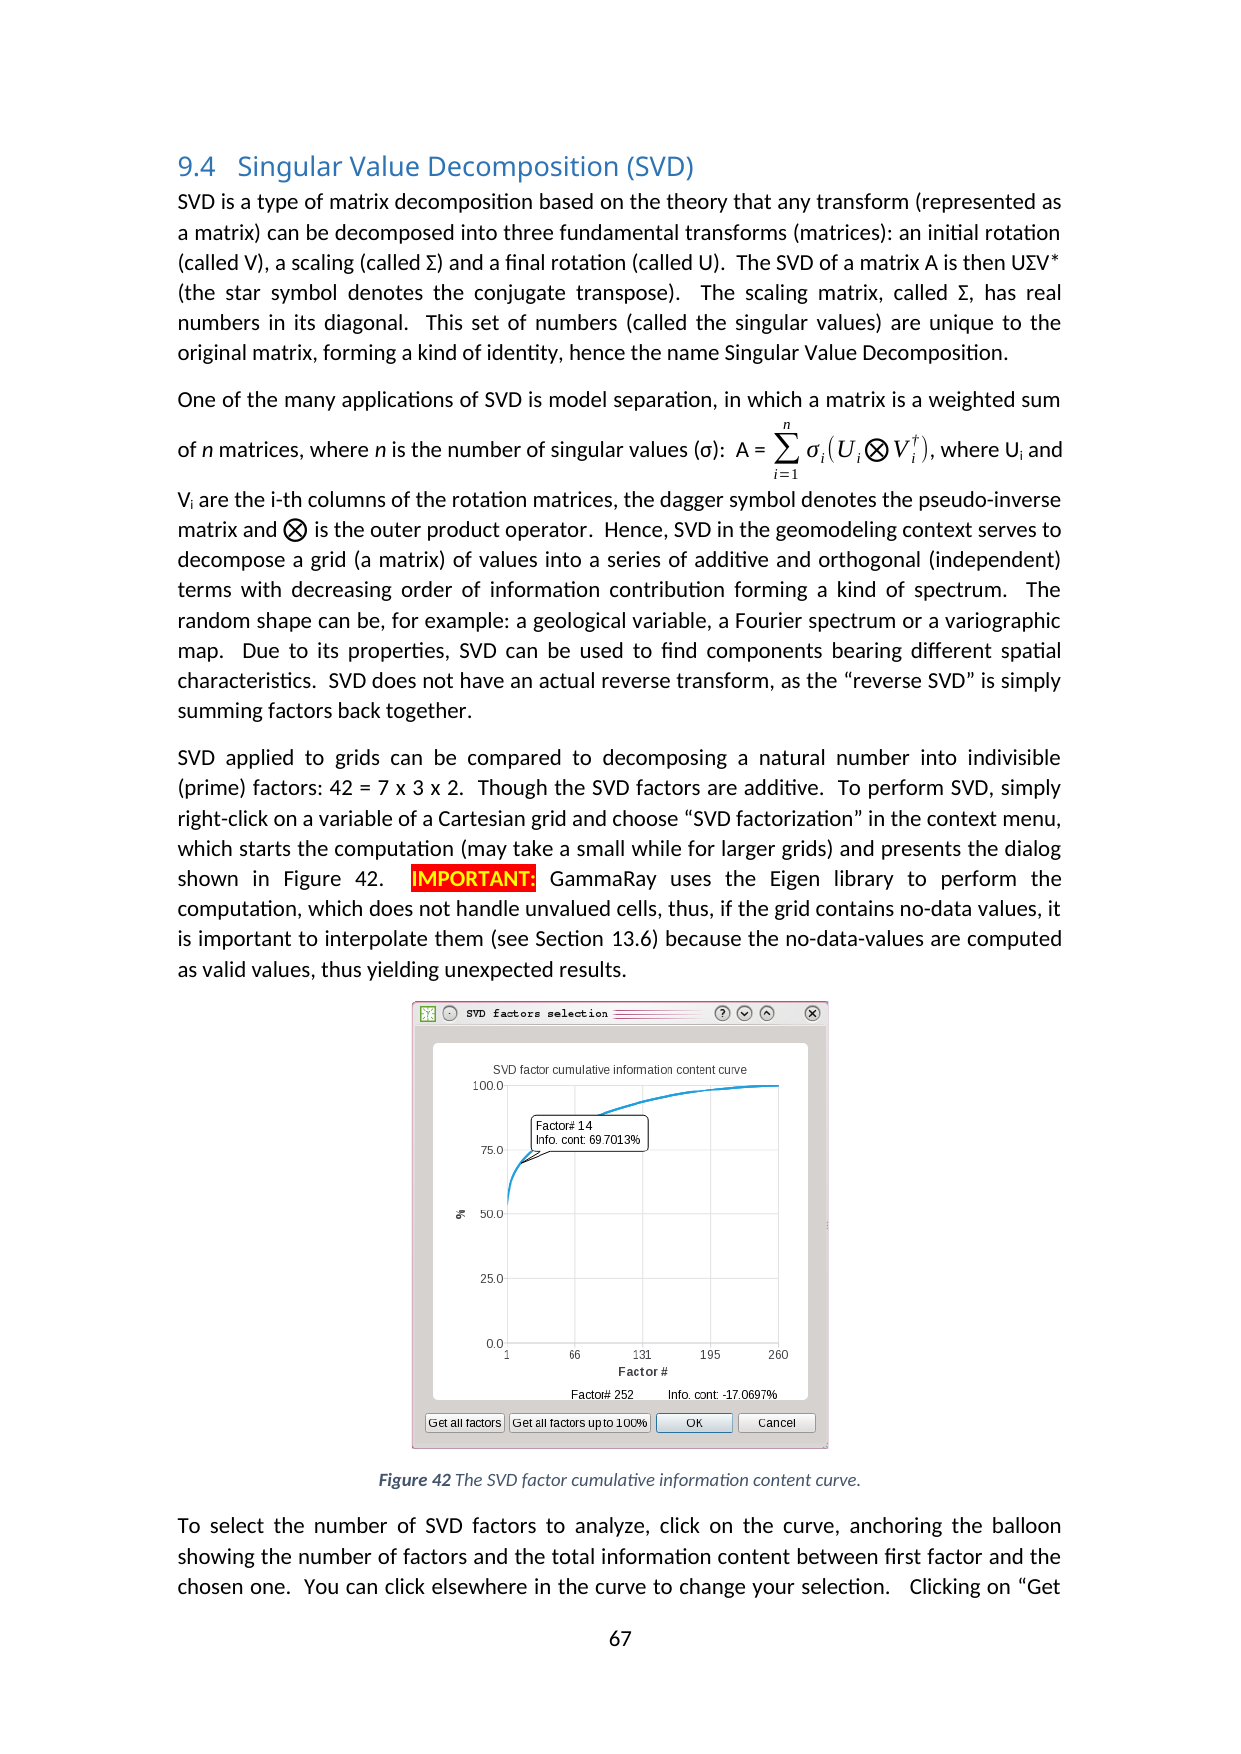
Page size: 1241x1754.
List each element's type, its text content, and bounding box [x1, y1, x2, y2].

text Figure 42 The SVD factor cumulative information content curve. [177, 1468, 1063, 1491]
subtitle Singular Value Decomposition (SVD) [177, 148, 1063, 184]
text SVD is a type of matrix decomposition based on the theory that any transform (represented as a matrix) can be decomposed into three fundamental transforms (matrices): an initial rotation (called V), a scaling (called Σ) and a final rotation (called U). The SVD of a matrix A is then UΣV* (the star symbol denotes the conjugate transpose). The scaling matrix, called Σ, has real numbers in its diagonal. This set of numbers (called the singular values) are unique to the original matrix, forming a kind of identity, hence the name Singular Value Decomposition. [177, 187, 1063, 366]
text SVD applied to grids can be compared to decomposing a natural number into indivisible (prime) factors: 42 = 7 x 3 x 2. Though the SVD factors are additive. To perform SVD, simply right-click on a variable of a Cartesian grid and choose “SVD factorization” in the context menu, which starts the computation (may take a small while for larger grids) and presents the dialog shown in Figure 38. IMPORTANT: GammaRay uses the Eigen library to perform the computation, which does not handle unvalued cells, thus, if the grid contains no-data values, it is important to interpolate them (see Section 12.6) because the no-data-values are computed as valid values, thus yielding unexpected results. [177, 743, 1063, 983]
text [177, 1512, 1063, 1600]
text One of the many applications of SVD is model separation, in which a matrix is a weighted sum of n matrices, where n is the number of singular values (σ): A = , where Ui and Vi are the i-th columns of the rotation matrices, the dagger symbol denotes the pseudo-inverse matrix and is the outer product operator. Hence, SVD in the geomodeling context serves to decompose a grid (a matrix) of values into a series of additive and orthogonal (independent) terms with decreasing order of information contribution forming a kind of spectrum. The random shape can be, for example: a geological variable, a Fourier spectrum or a variographic map. Due to its properties, SVD can be used to find components bearing different spatial characteristics. SVD does not have an actual reverse transform, as the “reverse SVD” is simply summing factors back together. [177, 385, 1063, 724]
picture [411, 1001, 829, 1449]
